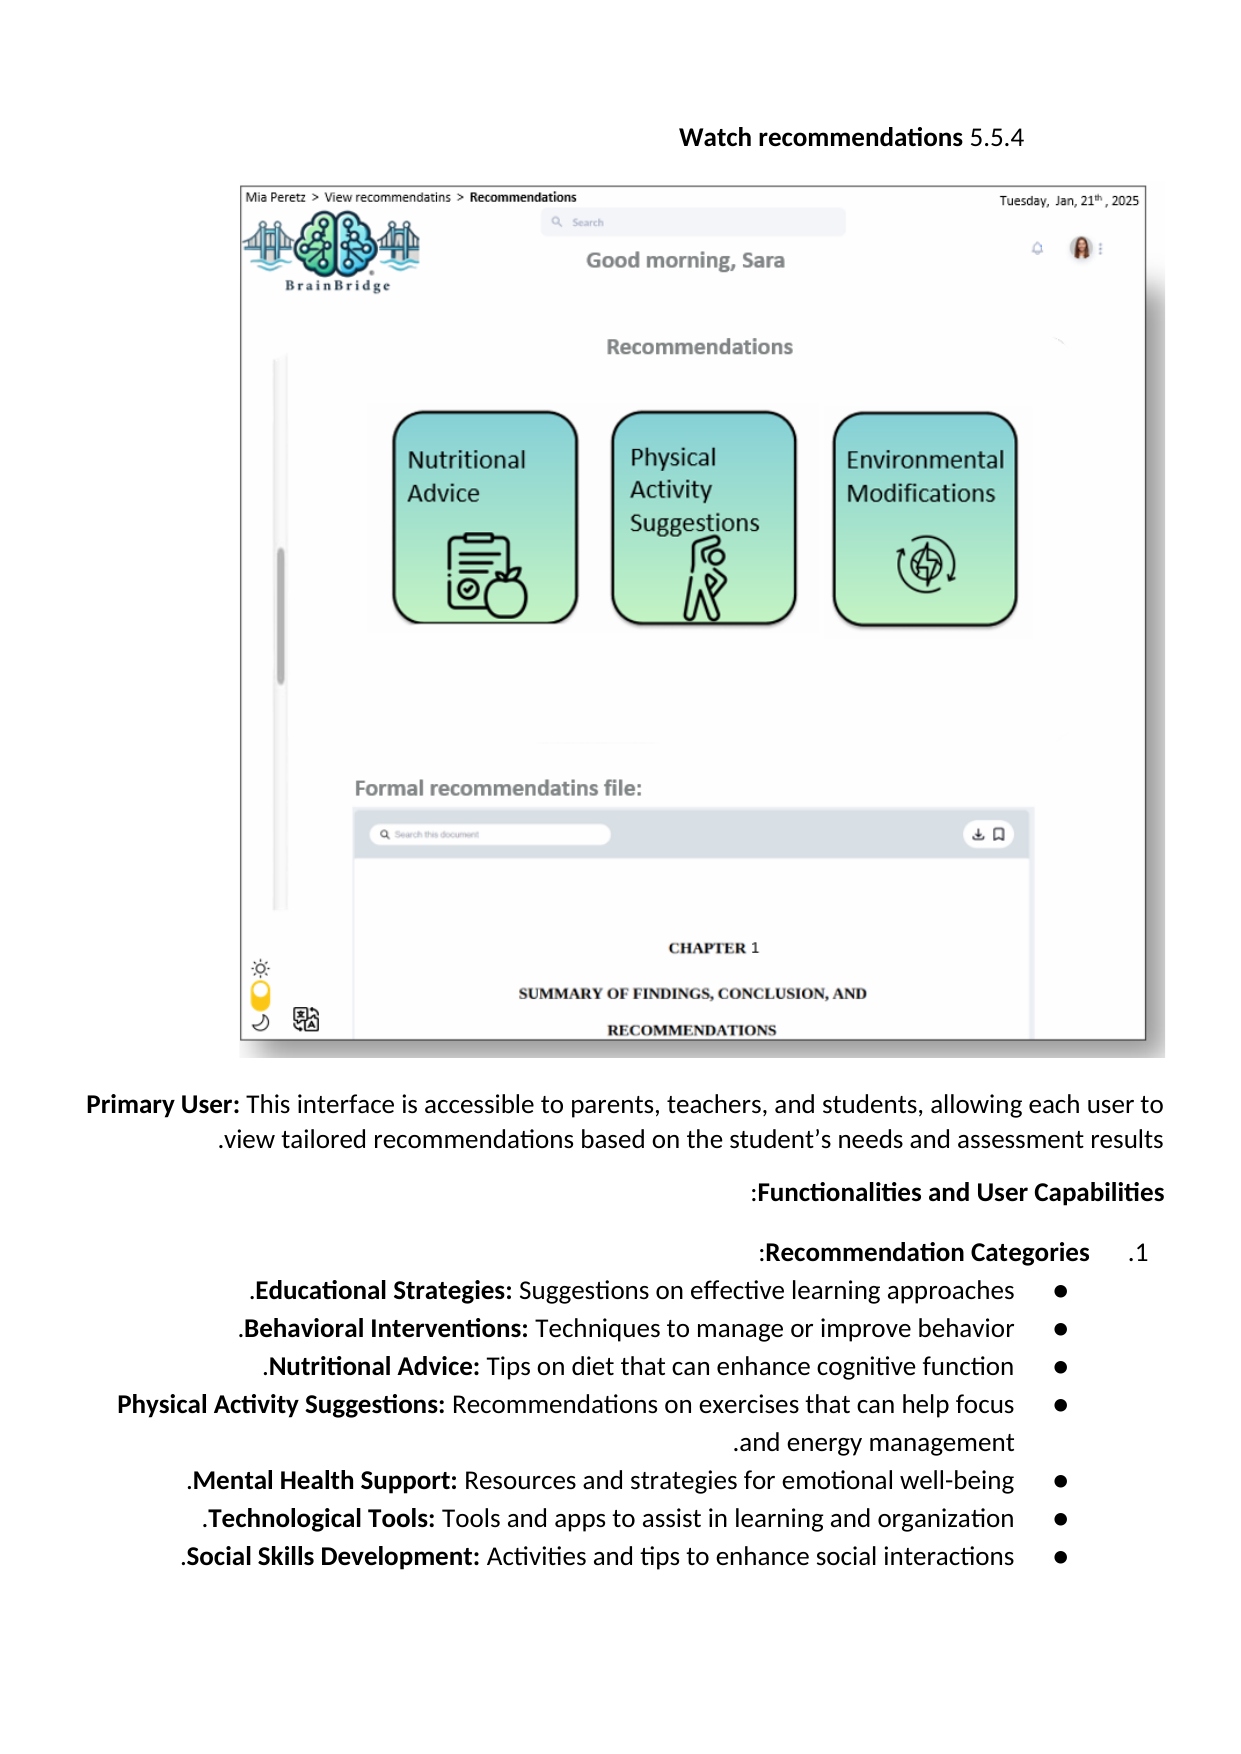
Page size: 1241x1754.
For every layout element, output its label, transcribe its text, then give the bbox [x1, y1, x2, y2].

picture [239, 181, 1166, 1058]
list Technological Tools: Tools and apps to assist in learning and organization. [75, 1501, 1053, 1534]
text Functionalities and User Capabilities: [75, 1175, 1165, 1208]
list Behavioral Interventions: Techniques to manage or improve behavior. [75, 1311, 1053, 1344]
text Primary User: This interface is accessible to parents, teachers, and students, allowing each user to view tailored recommendations based on the student’s needs and assessment results. [75, 1087, 1165, 1156]
list Recommendation Categories: [75, 1236, 1128, 1269]
list Educational Strategies: Suggestions on effective learning approaches. [75, 1273, 1053, 1307]
list Social Skills Development: Activities and tips to enhance social interactions. [75, 1539, 1053, 1572]
subtitle 5.5.4 Watch recommendations [75, 121, 1024, 153]
list Mental Health Support: Resources and strategies for emotional well-being. [75, 1463, 1053, 1496]
list Nutritional Advice: Tips on diet that can enhance cognitive function. [75, 1349, 1053, 1382]
list Physical Activity Suggestions: Recommendations on exercises that can help focus and energy management. [75, 1387, 1053, 1458]
